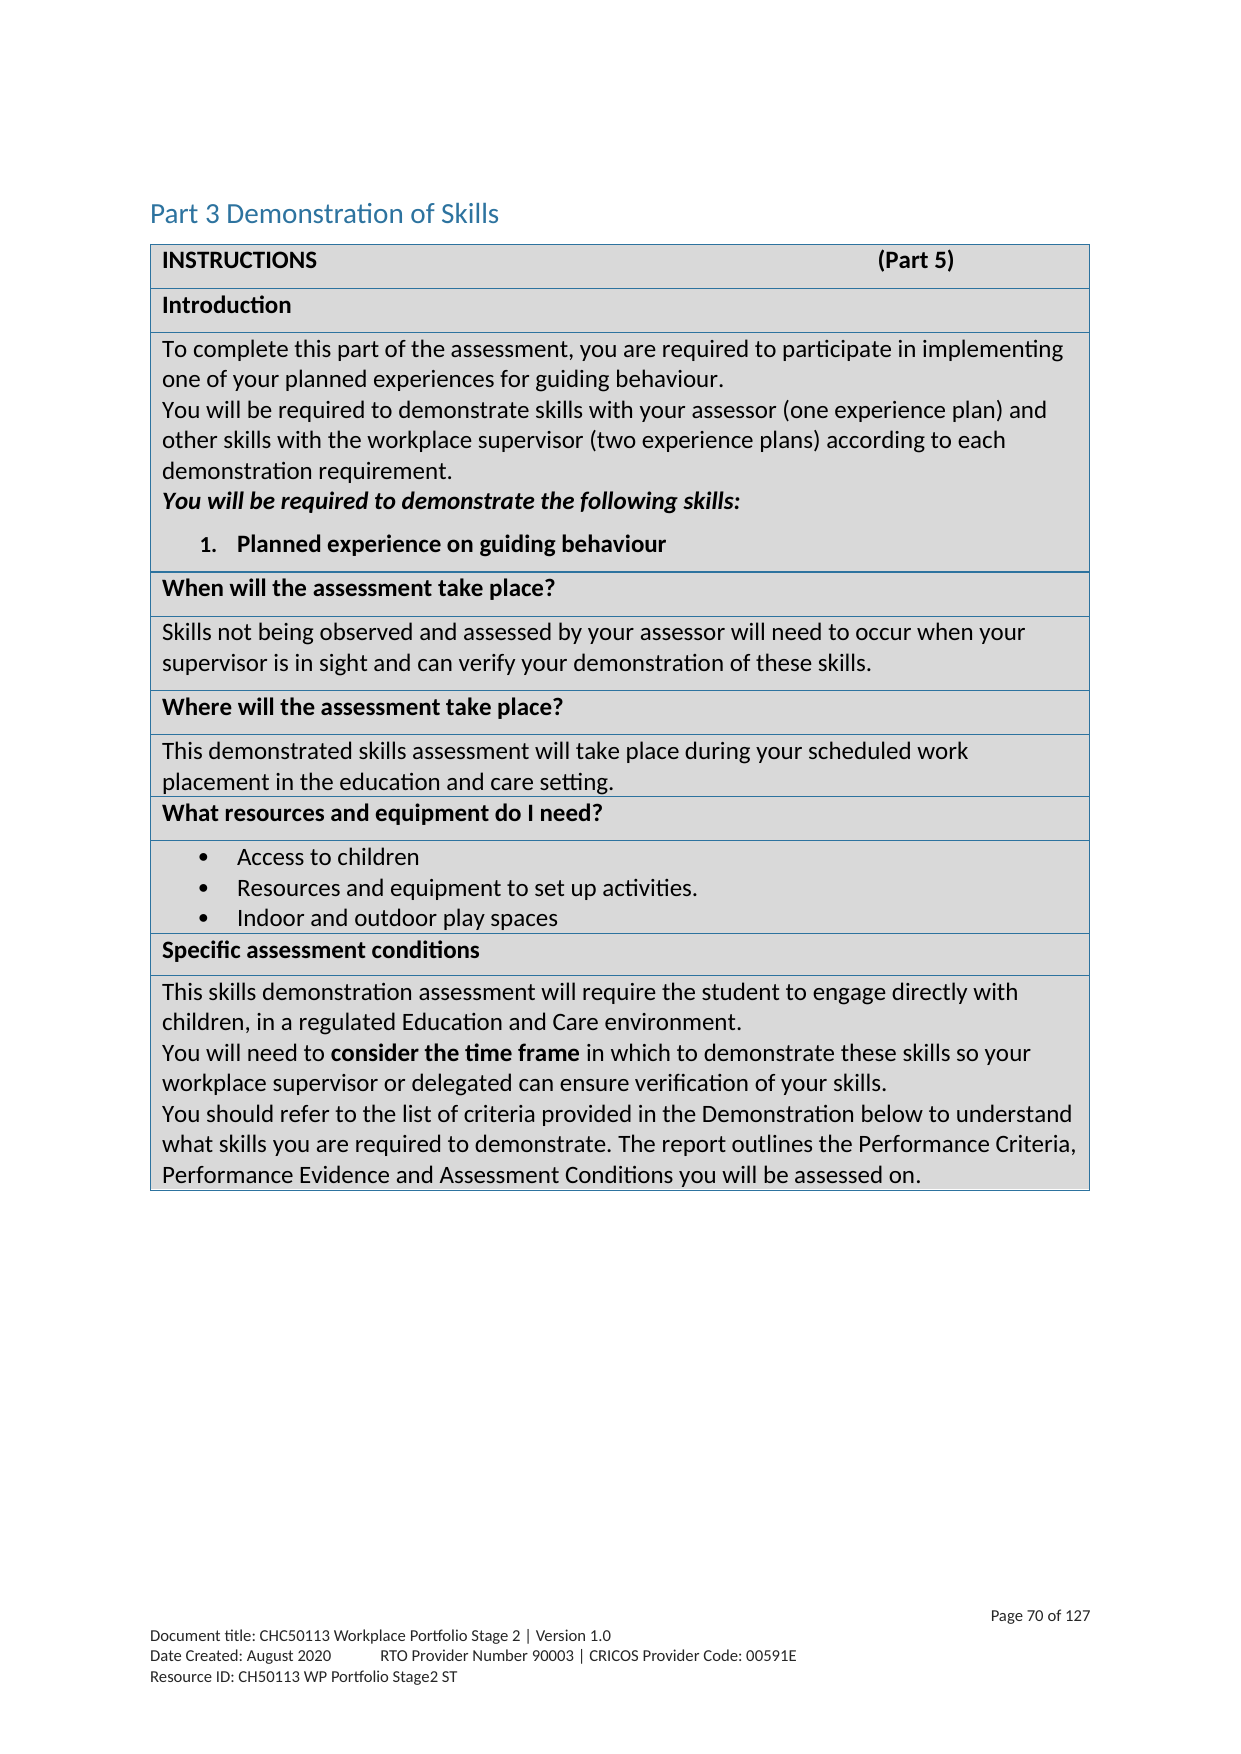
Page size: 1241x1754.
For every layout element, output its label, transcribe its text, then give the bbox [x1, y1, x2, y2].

table_header INSTRUCTIONS [151, 245, 866, 288]
table_cell What resources and equipment do I need? [151, 797, 1089, 840]
table_cell This demonstrated skills assessment will take place during your scheduled work placement in the education and care setting. [151, 735, 1089, 796]
table_cell Where will the assessment take place? [151, 691, 1089, 734]
table_cell Specific assessment conditions [151, 934, 1089, 975]
table_header (Part 5) [866, 245, 1089, 288]
table_cell When will the assessment take place? [151, 573, 1089, 616]
table_cell This skills demonstration assessment will require the student to engage directly with children, in a regulated Education and Care environment. You will need to consider the time frame in which to demonstrate these skills so your workplace supervisor or delegated can ensure verification of your skills. You should refer to the list of criteria provided in the Demonstration below to understand what skills you are required to demonstrate. The report outlines the Performance Criteria, Performance Evidence and Assessment Conditions you will be assessed on. [151, 976, 1089, 1189]
subtitle Part 3 Demonstration of Skills [150, 196, 1090, 231]
table_cell Access to children Resources and equipment to set up activities. Indoor and outdoor play spaces [151, 841, 1089, 933]
table_cell Skills not being observed and assessed by your assessor will need to occur when your supervisor is in sight and can verify your demonstration of these skills. [151, 617, 1089, 690]
table_cell Introduction [151, 289, 1089, 332]
table_cell To complete this part of the assessment, you are required to participate in implementing one of your planned experiences for guiding behaviour. You will be required to demonstrate skills with your assessor (one experience plan) and other skills with the workplace supervisor (two experience plans) according to each demonstration requirement. You will be required to demonstrate the following skills: Planned experience on guiding behaviour [151, 333, 1089, 571]
